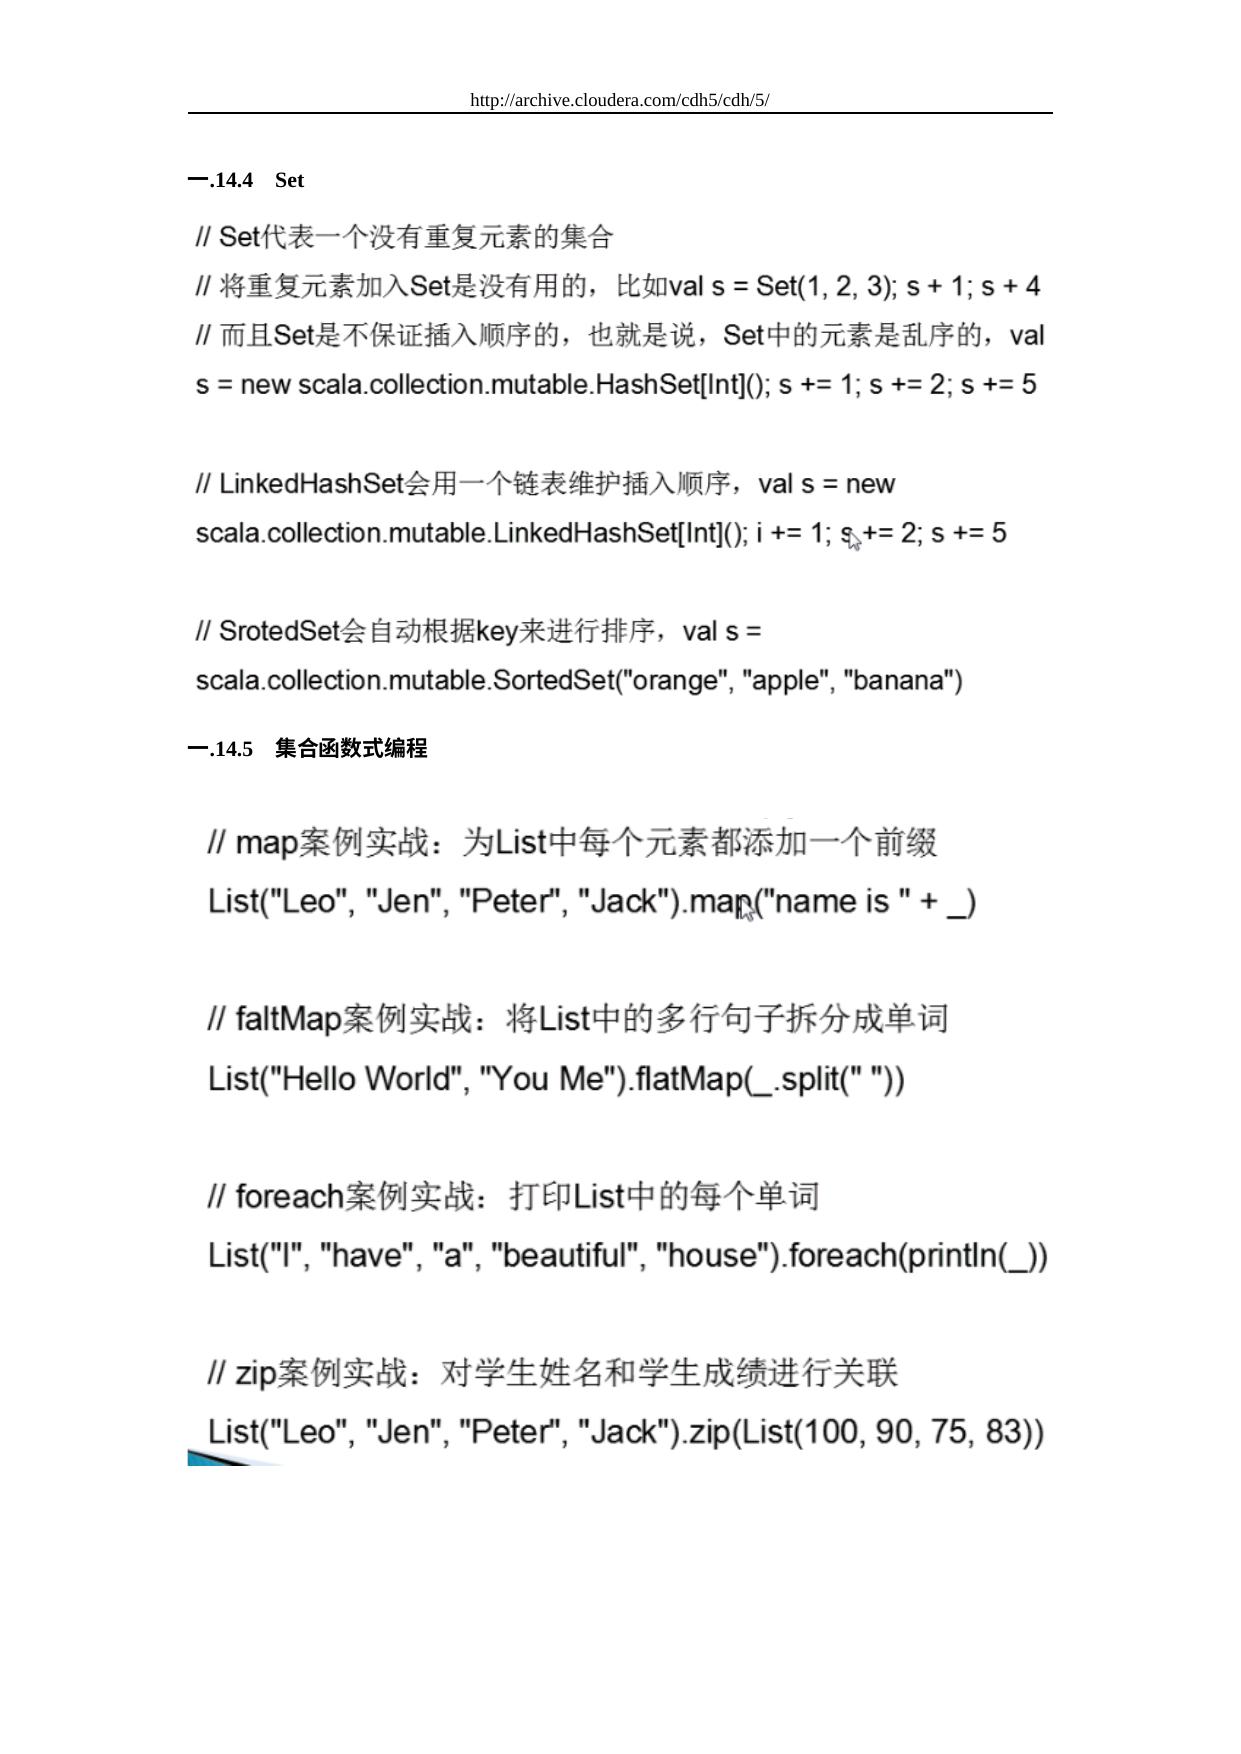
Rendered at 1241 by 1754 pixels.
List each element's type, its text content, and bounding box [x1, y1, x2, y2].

picture [187, 217, 1053, 709]
picture [187, 818, 1053, 1466]
subtitle Set [187, 162, 1053, 194]
subtitle 集合函数式编程 [187, 731, 1053, 762]
